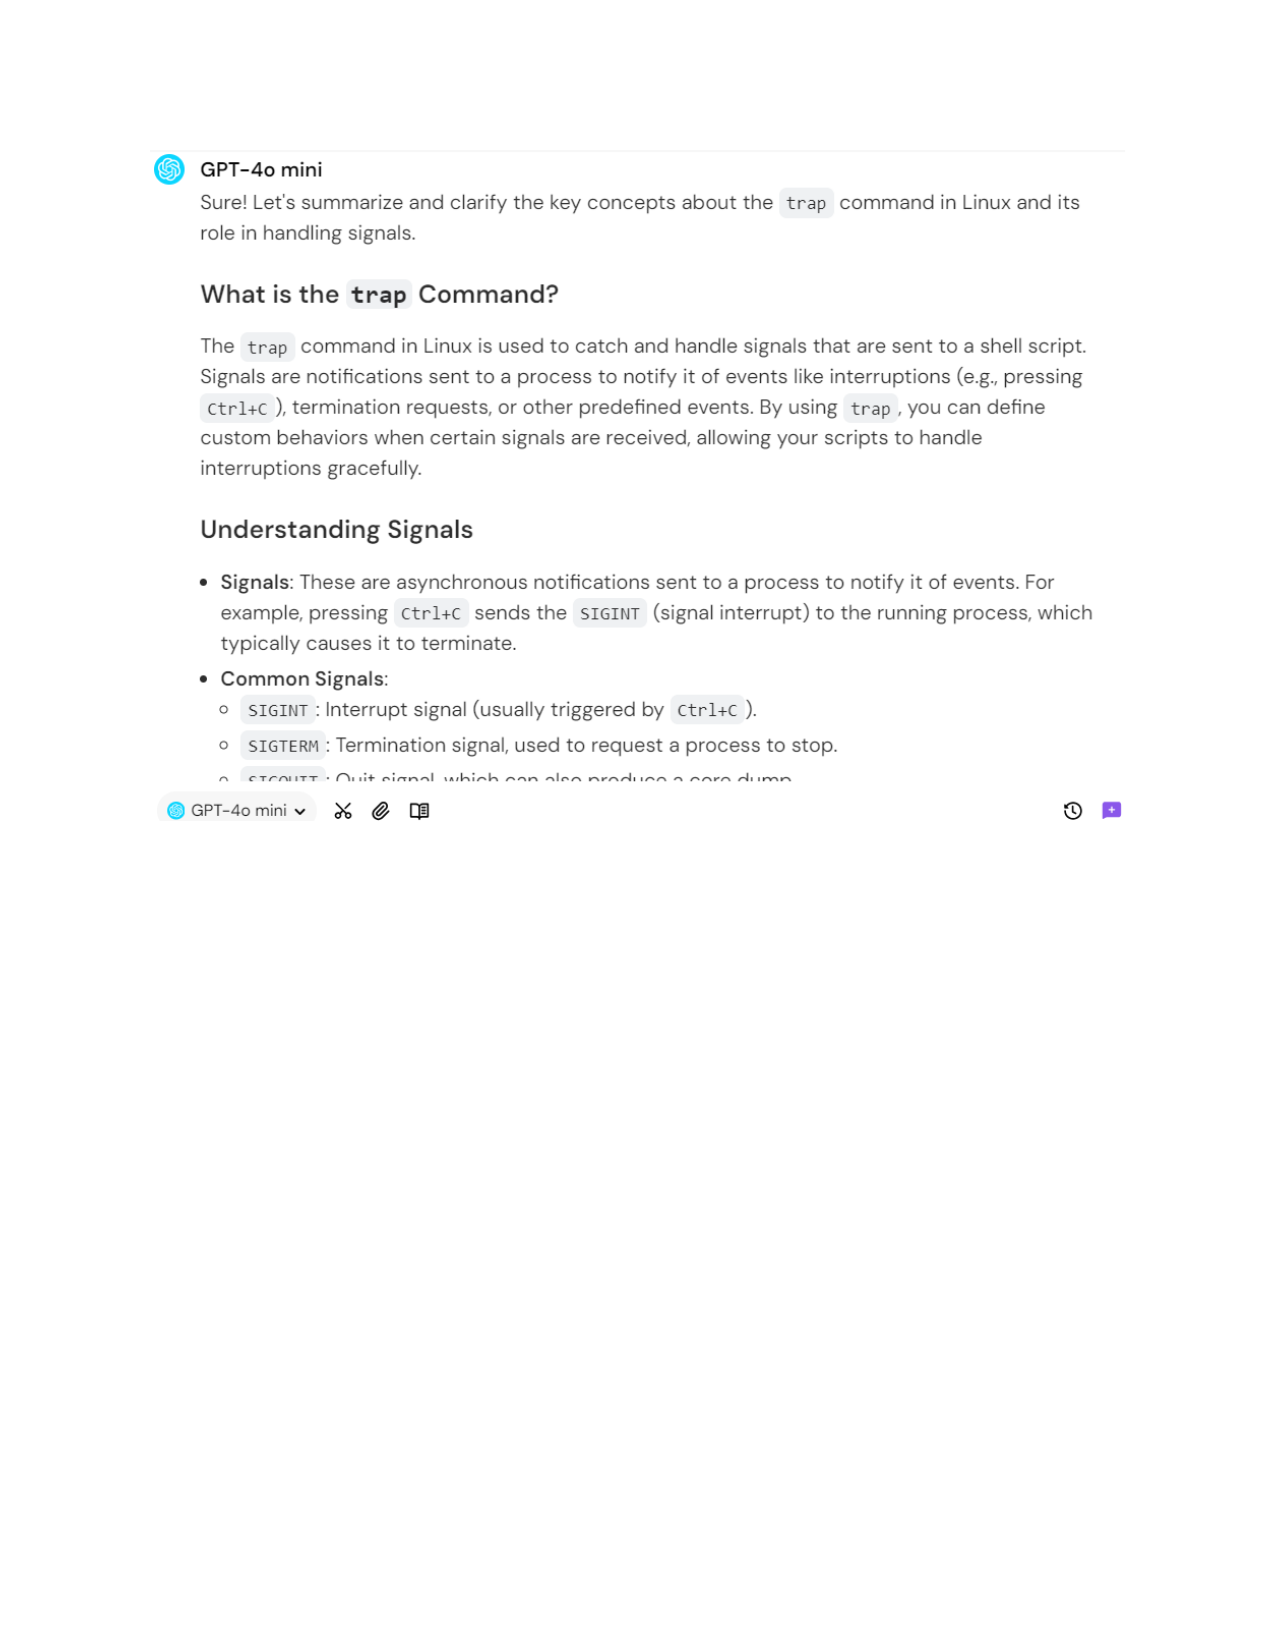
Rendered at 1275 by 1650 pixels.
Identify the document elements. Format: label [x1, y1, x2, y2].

picture [150, 150, 1125, 821]
